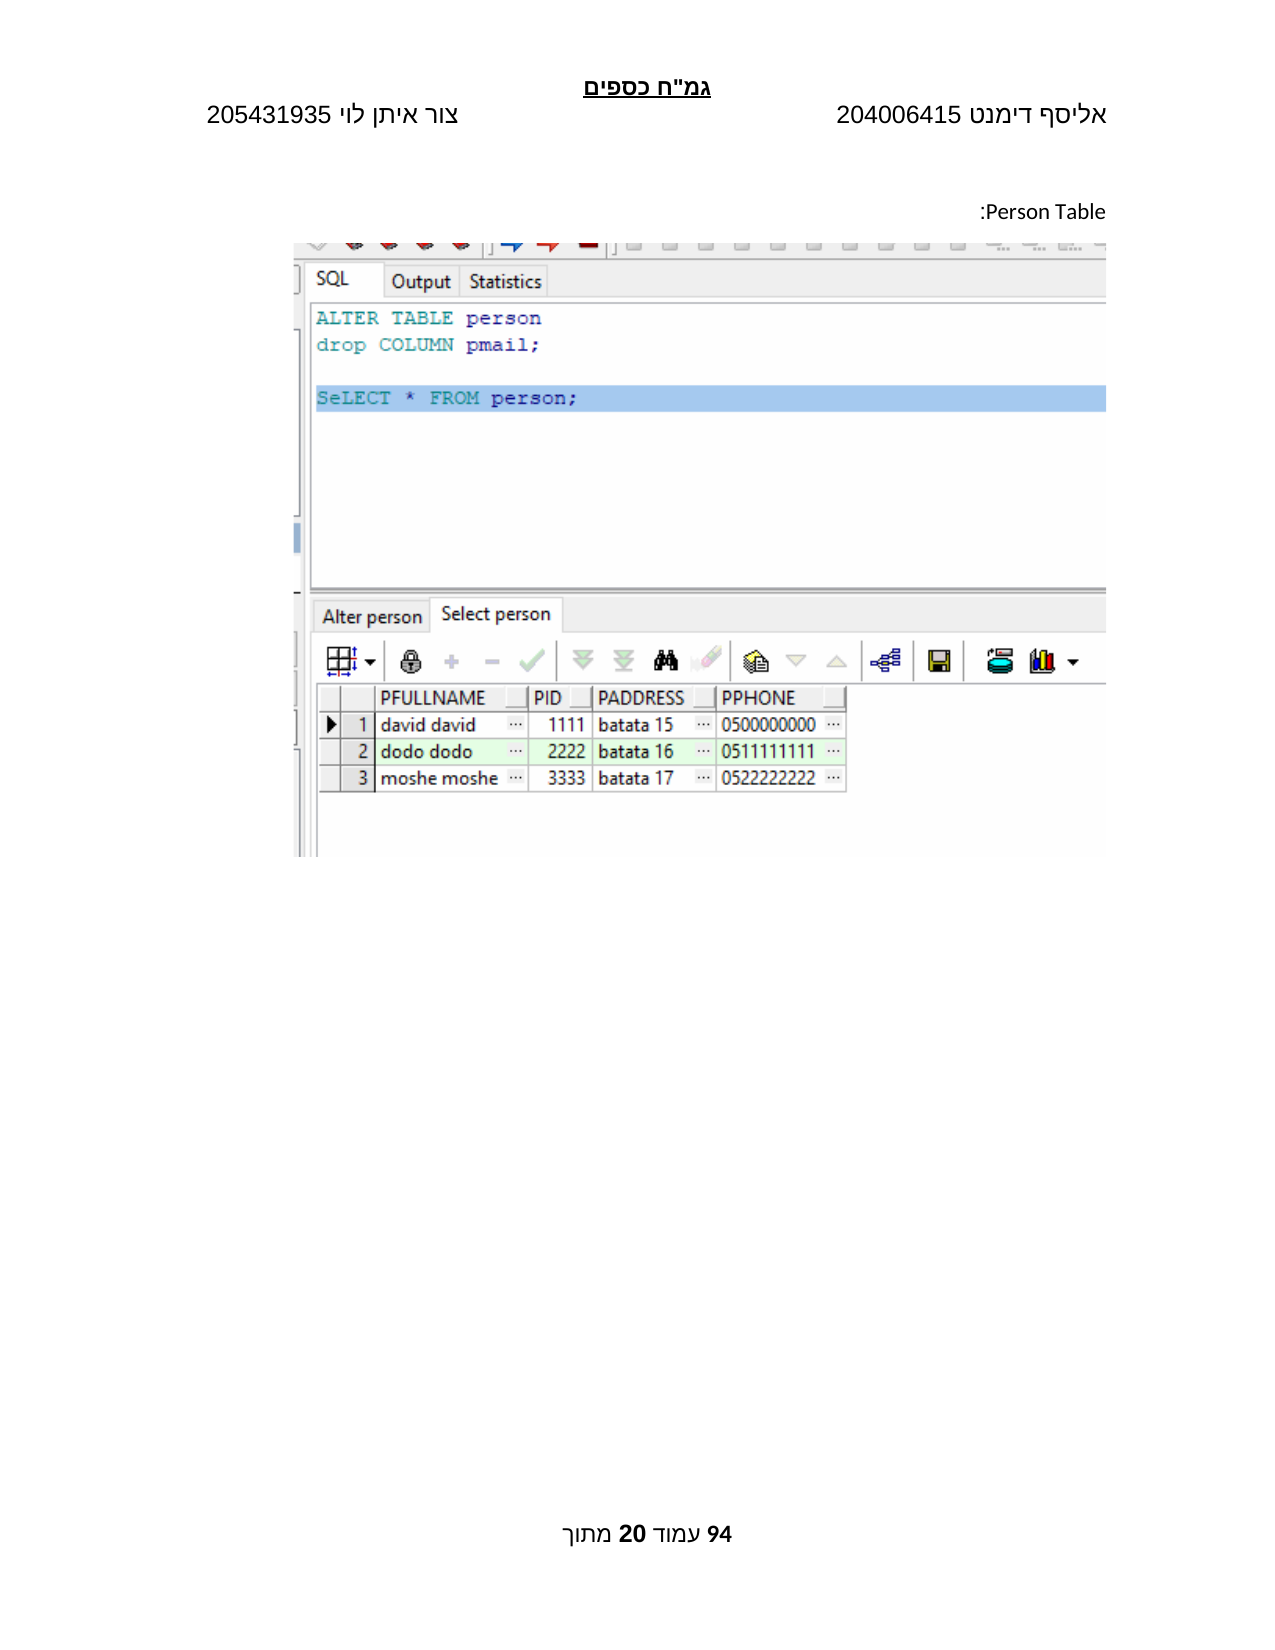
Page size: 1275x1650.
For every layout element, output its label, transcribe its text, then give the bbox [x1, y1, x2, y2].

text Person Table: [187, 197, 1106, 225]
picture [293, 243, 1107, 857]
